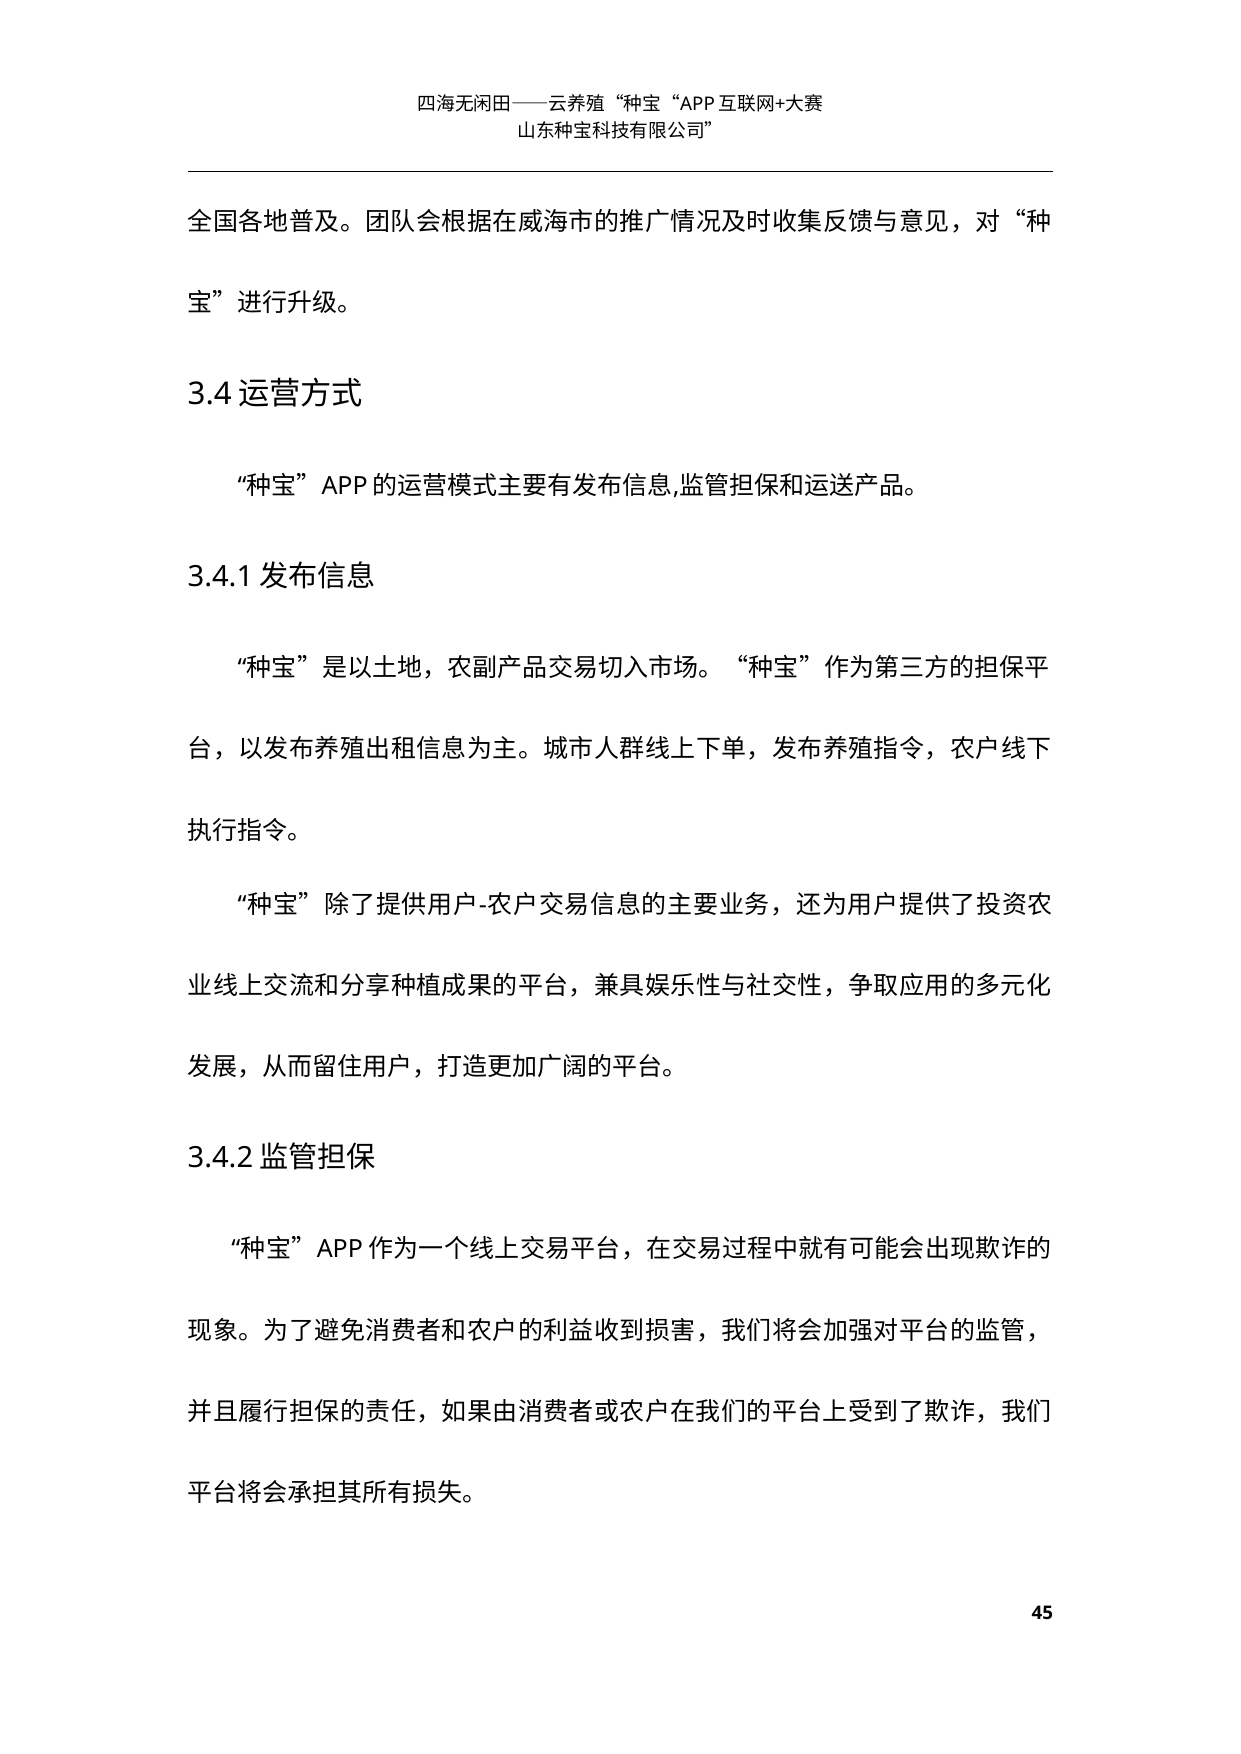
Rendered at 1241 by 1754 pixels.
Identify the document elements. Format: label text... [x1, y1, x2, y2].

text 3.4.1发布信息 [187, 542, 1053, 607]
text 3.4.2监管担保 [187, 1123, 1053, 1188]
text “种宝”是以土地，农副产品交易切入市场。“种宝”作为第三方的担保平台，以发布养殖出租信息为主。城市人群线上下单，发布养殖指令，农户线下执行指令。 [187, 633, 1053, 861]
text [187, 187, 1053, 333]
text 3.4运营方式 [187, 359, 1053, 424]
text “种宝”APP作为一个线上交易平台，在交易过程中就有可能会出现欺诈的现象。为了避免消费者和农户的利益收到损害，我们将会加强对平台的监管，并且履行担保的责任，如果由消费者或农户在我们的平台上受到了欺诈，我们平台将会承担其所有损失。 [187, 1214, 1053, 1523]
text “种宝”APP的运营模式主要有发布信息,监管担保和运送产品。 [187, 451, 1053, 516]
text “种宝”除了提供用户-农户交易信息的主要业务，还为用户提供了投资农业线上交流和分享种植成果的平台，兼具娱乐性与社交性，争取应用的多元化发展，从而留住用户，打造更加广阔的平台。 [187, 870, 1053, 1097]
